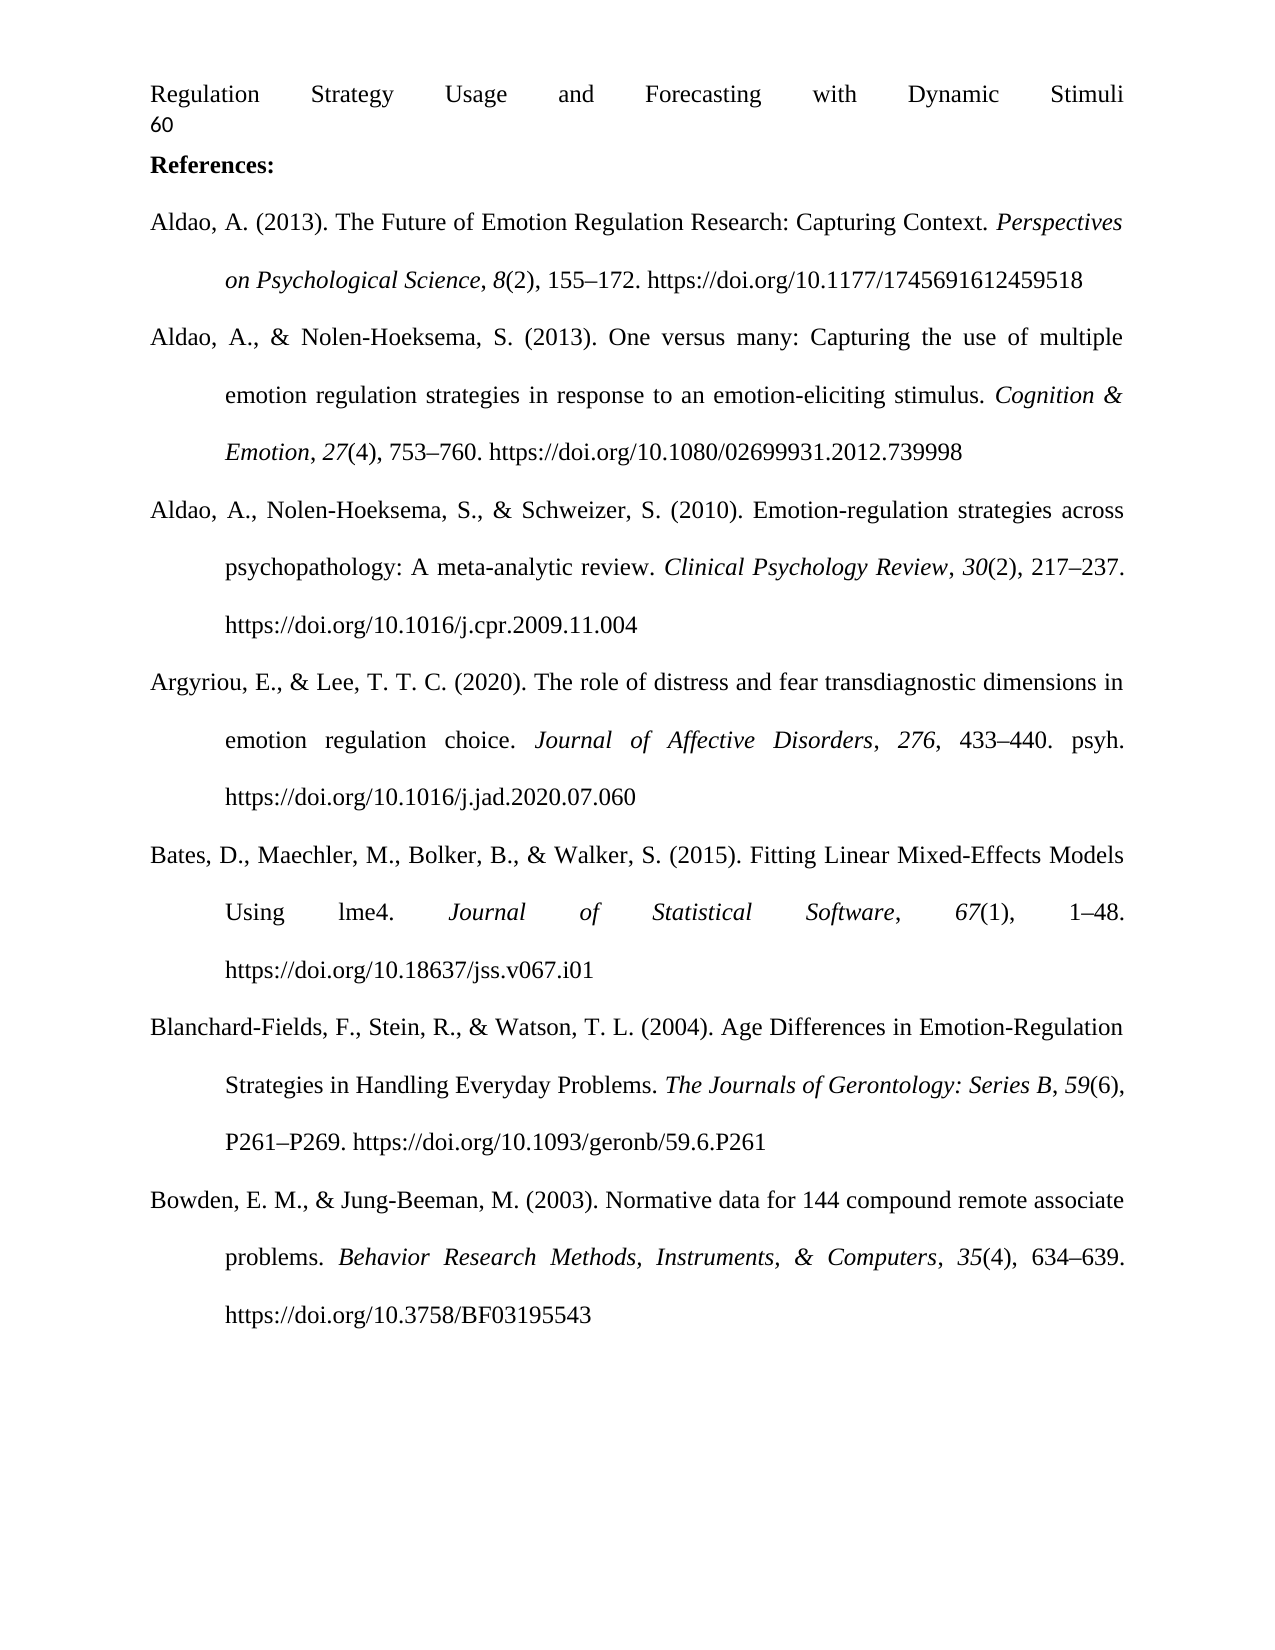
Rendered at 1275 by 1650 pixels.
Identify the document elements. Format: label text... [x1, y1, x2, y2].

text Argyriou, E., & Lee, T. T. C. (2020). The role of distress and fear transdiagnostic dimensions in emotion regulation choice. Journal of Affective Disorders, 276, 433–440. psyh. https://doi.org/10.1016/j.jad.2020.07.060 [150, 667, 1125, 811]
text Blanchard-Fields, F., Stein, R., & Watson, T. L. (2004). Age Differences in Emotion-Regulation Strategies in Handling Everyday Problems. The Journals of Gerontology: Series B, 59(6), P261–P269. https://doi.org/10.1093/geronb/59.6.P261 [150, 1012, 1125, 1156]
text Bowden, E. M., & Jung-Beeman, M. (2003). Normative data for 144 compound remote associate problems. Behavior Research Methods, Instruments, & Computers, 35(4), 634–639. https://doi.org/10.3758/BF03195543 [150, 1185, 1125, 1329]
text Aldao, A. (2013). The Future of Emotion Regulation Research: Capturing Context. Perspectives on Psychological Science, 8(2), 155–172. https://doi.org/10.1177/1745691612459518 [150, 207, 1125, 294]
text Aldao, A., Nolen-Hoeksema, S., & Schweizer, S. (2010). Emotion-regulation strategies across psychopathology: A meta-analytic review. Clinical Psychology Review, 30(2), 217–237. https://doi.org/10.1016/j.cpr.2009.11.004 [150, 495, 1125, 639]
text Aldao, A., & Nolen-Hoeksema, S. (2013). One versus many: Capturing the use of multiple emotion regulation strategies in response to an emotion-eliciting stimulus. Cognition & Emotion, 27(4), 753–760. https://doi.org/10.1080/02699931.2012.739998 [150, 322, 1125, 466]
text Bates, D., Maechler, M., Bolker, B., & Walker, S. (2015). Fitting Linear Mixed-Effects Models Using lme4. Journal of Statistical Software, 67(1), 1–48. https://doi.org/10.18637/jss.v067.i01 [150, 840, 1125, 984]
text References: [150, 150, 1125, 179]
